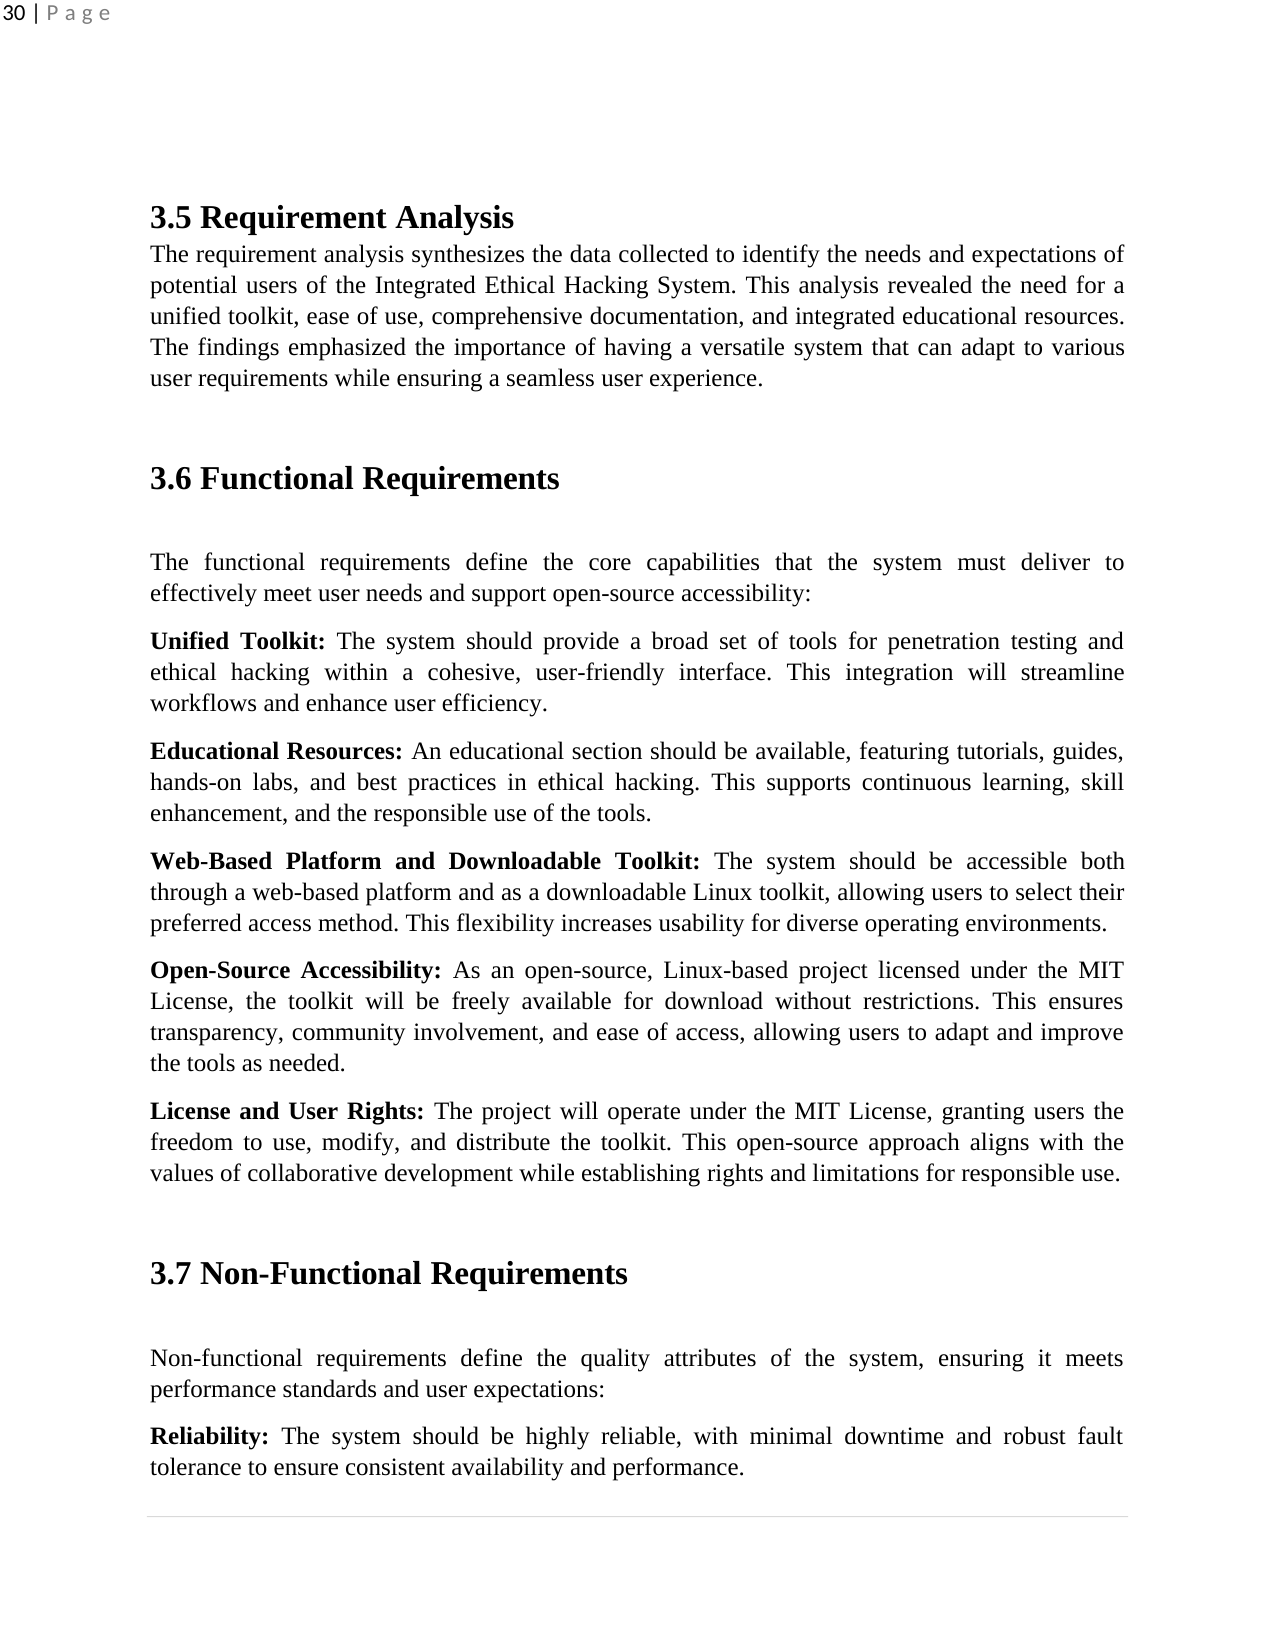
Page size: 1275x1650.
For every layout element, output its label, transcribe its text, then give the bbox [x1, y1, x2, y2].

subtitle Non-Functional Requirements [150, 1254, 1200, 1292]
text The functional requirements define the core capabilities that the system must deliver to effectively meet user needs and support open-source accessibility: [150, 547, 1125, 607]
text Reliability: The system should be highly reliable, with minimal downtime and robust fault tolerance to ensure consistent availability and performance. [150, 1421, 1125, 1481]
text Web-Based Platform and Downloadable Toolkit: The system should be accessible both through a web-based platform and as a downloadable Linux toolkit, allowing users to select their preferred access method. This flexibility increases usability for diverse operating environments. [150, 846, 1125, 937]
text Open-Source Accessibility: As an open-source, Linux-based project licensed under the MIT License, the toolkit will be freely available for download without restrictions. This ensures transparency, community involvement, and ease of access, allowing users to adapt and improve the tools as needed. [150, 955, 1125, 1077]
text The requirement analysis synthesizes the data collected to identify the needs and expectations of potential users of the Integrated Ethical Hacking System. This analysis revealed the need for a unified toolkit, ease of use, comprehensive documentation, and integrated educational resources. The findings emphasized the importance of having a versatile system that can adapt to various user requirements while ensuring a seamless user experience. [150, 239, 1126, 392]
subtitle Functional Requirements [150, 458, 1200, 497]
text Unified Toolkit: The system should provide a broad set of tools for penetration testing and ethical hacking within a cohesive, user-friendly interface. This integration will streamline workflows and enhance user efficiency. [150, 626, 1125, 717]
subtitle Requirement Analysis [150, 198, 1200, 236]
text Educational Resources: An educational section should be available, featuring tutorials, guides, hands-on labs, and best practices in ethical hacking. This supports continuous learning, skill enhancement, and the responsible use of the tools. [150, 736, 1125, 827]
text Non-functional requirements define the quality attributes of the system, ensuring it meets performance standards and user expectations: [150, 1343, 1124, 1402]
text License and User Rights: The project will operate under the MIT License, granting users the freedom to use, modify, and distribute the toolkit. This open-source approach aligns with the values of collaborative development while establishing rights and limitations for responsible use. [150, 1096, 1125, 1187]
